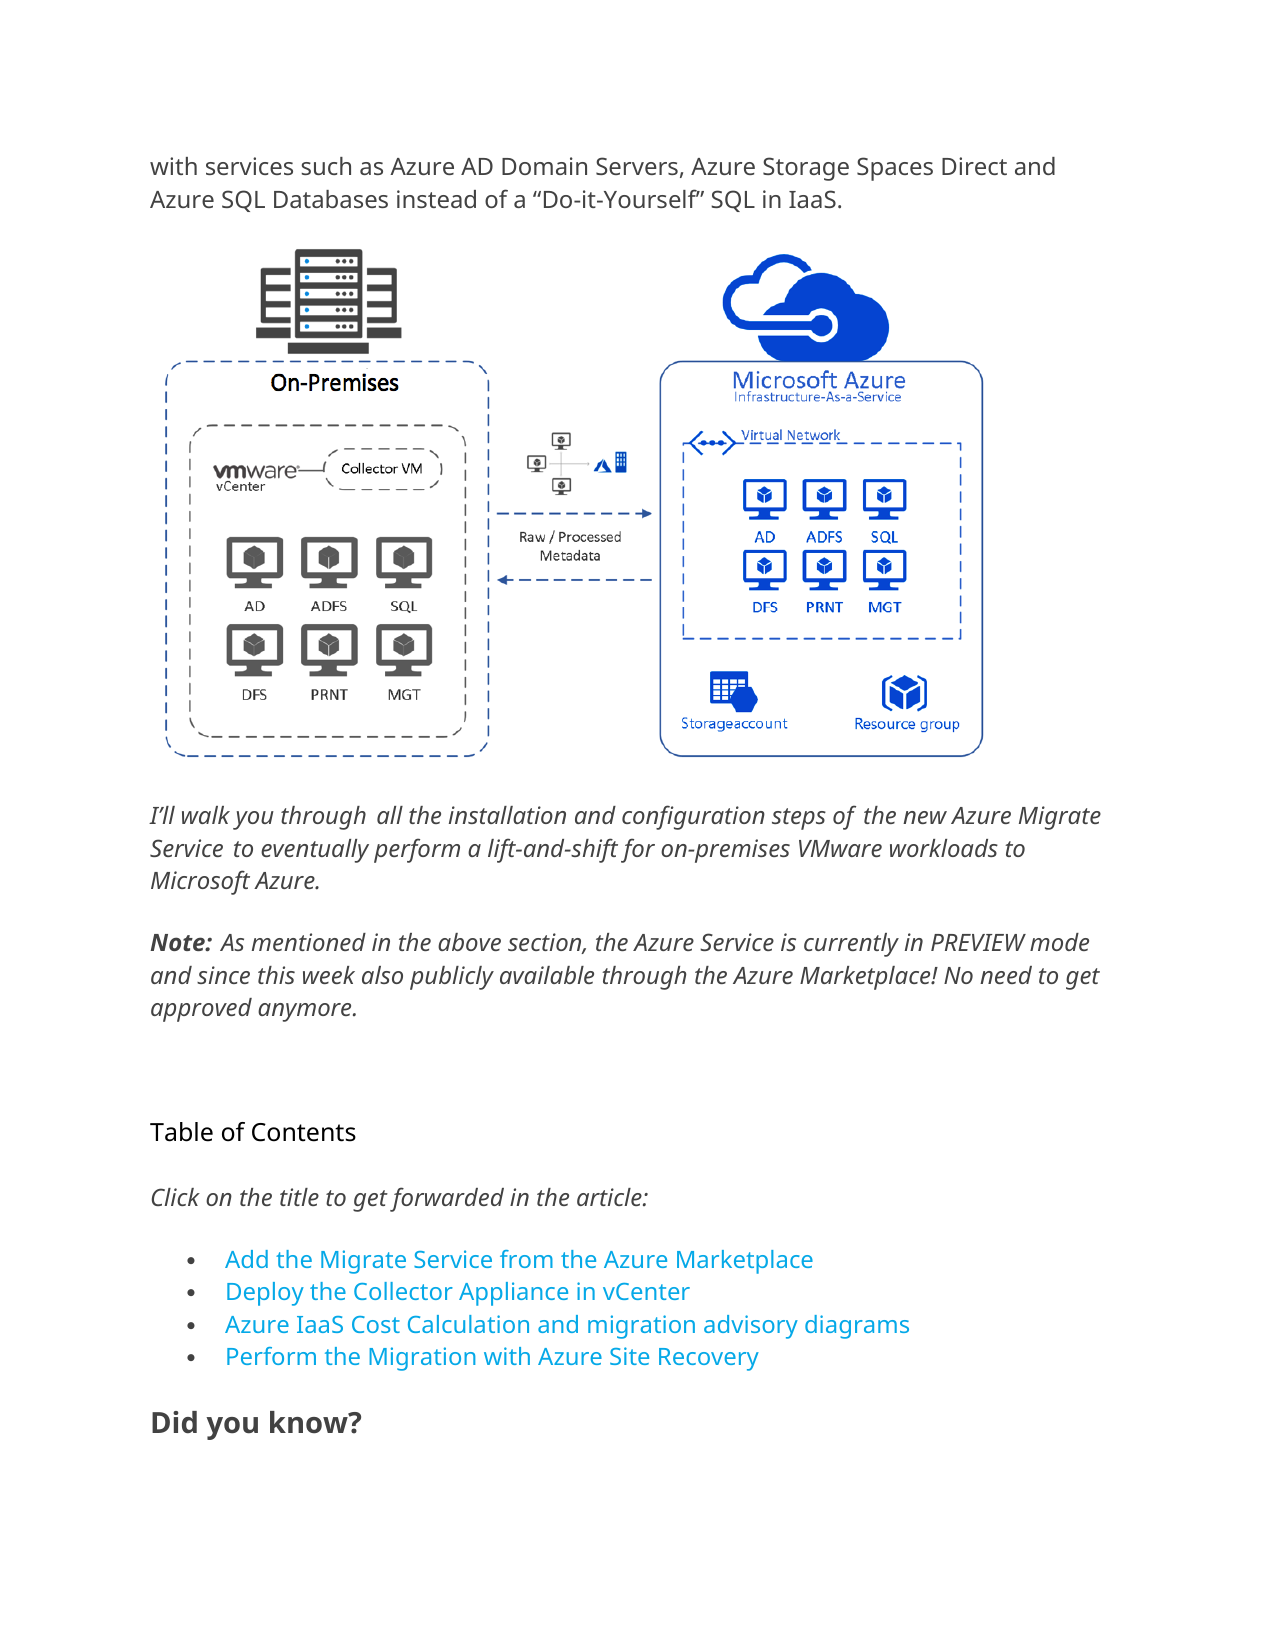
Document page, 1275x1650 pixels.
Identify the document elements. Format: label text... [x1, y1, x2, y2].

list Add the Migrate Service from the Azure Marketplace [187, 1242, 1125, 1275]
text Note: As mentioned in the above section, the Azure Service is currently in PREVIEW mode and since this week also publicly available through the Azure Marketplace! No need to get approved anymore. [150, 926, 1125, 1024]
text Did you know? [150, 1402, 1125, 1442]
text Click on the title to get forwarded in the article: [150, 1181, 1125, 1213]
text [150, 150, 1125, 215]
picture [150, 244, 997, 762]
subtitle Table of Contents [150, 1115, 1125, 1149]
list Perform the Migration with Azure Site Recovery [187, 1340, 1125, 1373]
list Azure IaaS Cost Calculation and migration advisory diagrams [187, 1308, 1125, 1340]
text I’ll walk you through all the installation and configuration steps of the new Azure Migrate Service to eventually perform a lift-and-shift for on-premises VMware workloads to Microsoft Azure. [150, 799, 1125, 897]
list Deploy the Collector Appliance in vCenter [187, 1275, 1125, 1308]
